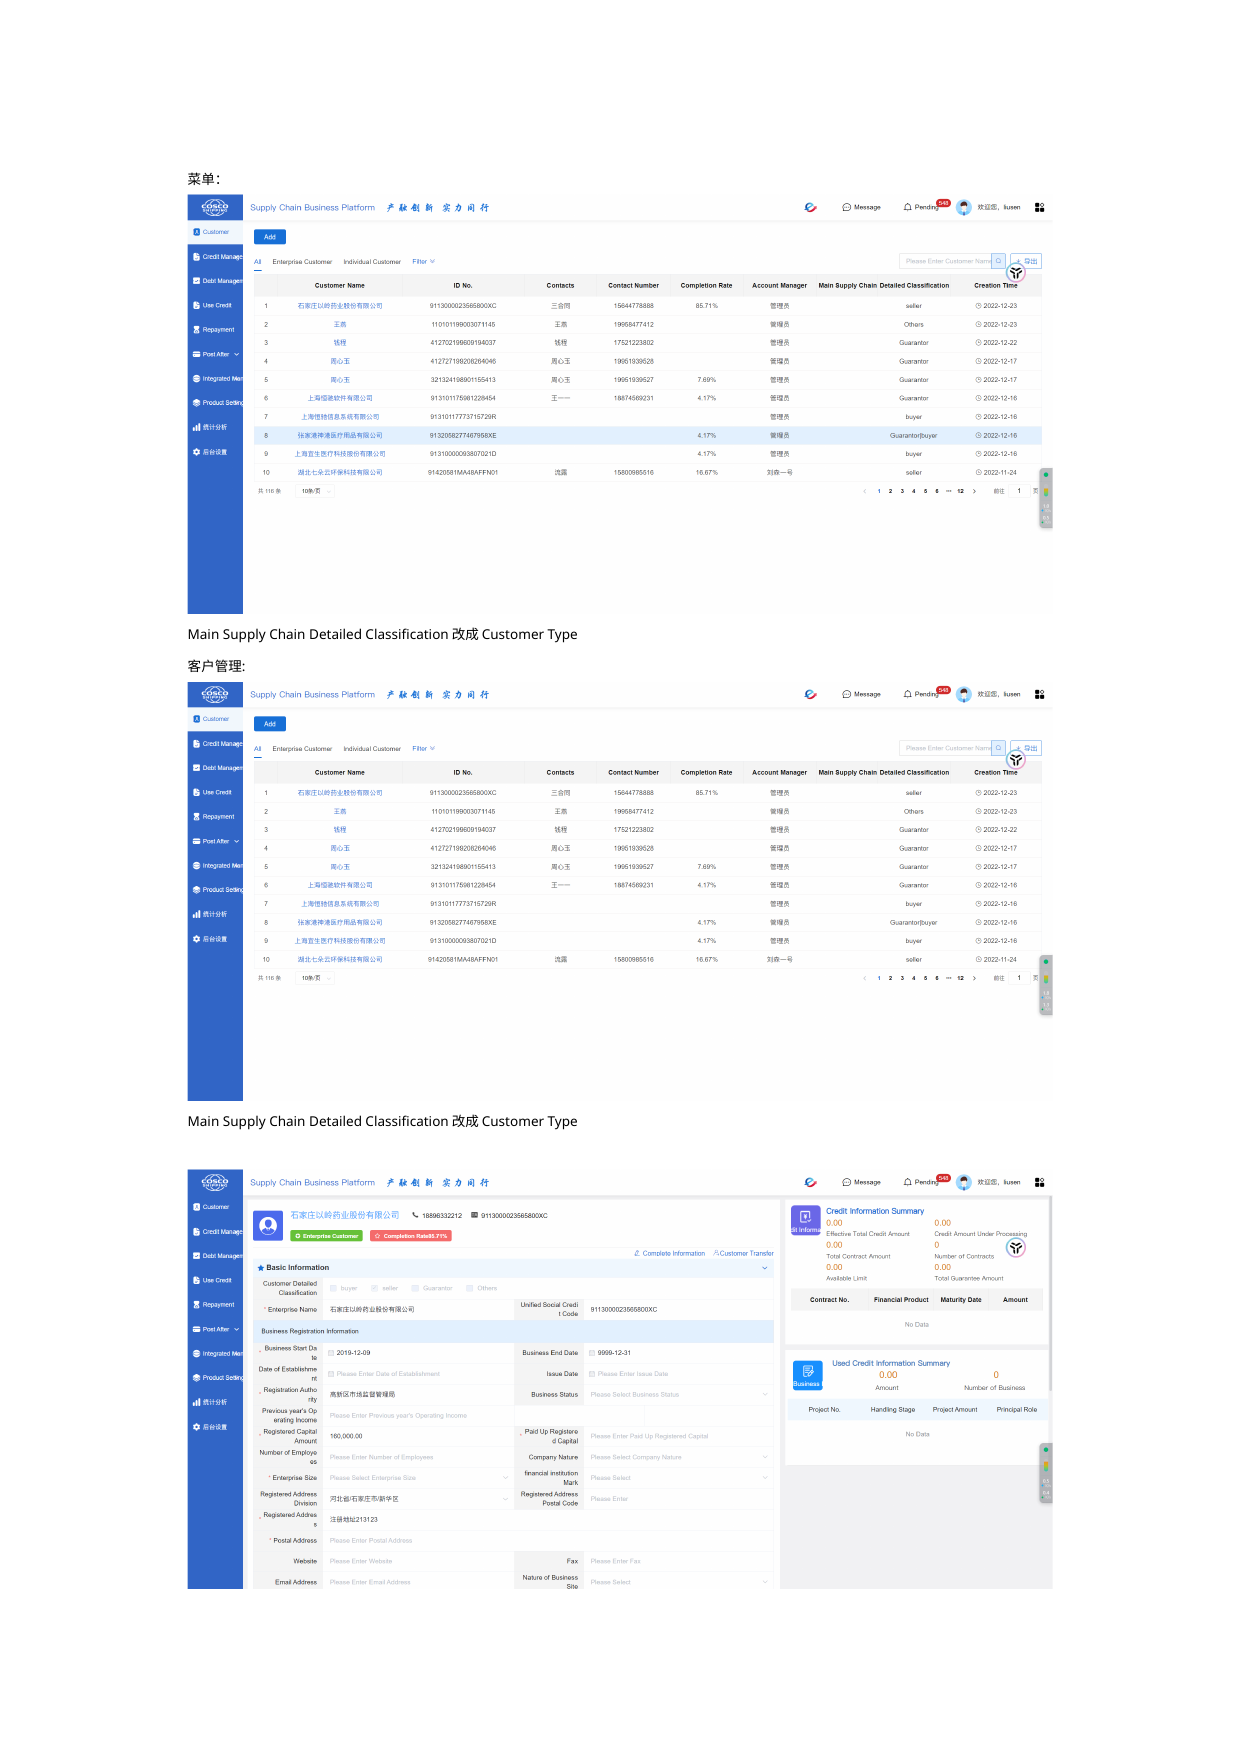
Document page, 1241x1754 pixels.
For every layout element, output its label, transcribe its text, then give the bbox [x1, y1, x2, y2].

picture [187, 682, 1053, 1101]
text Main Supply Chain Detailed Classification改成 Customer Type [187, 617, 1053, 649]
text 菜单： [187, 162, 1053, 194]
picture [187, 1169, 1053, 1589]
text 客户管理: [187, 649, 1053, 682]
text Main Supply Chain Detailed Classification改成 Customer Type [187, 1104, 1053, 1137]
picture [187, 194, 1053, 614]
